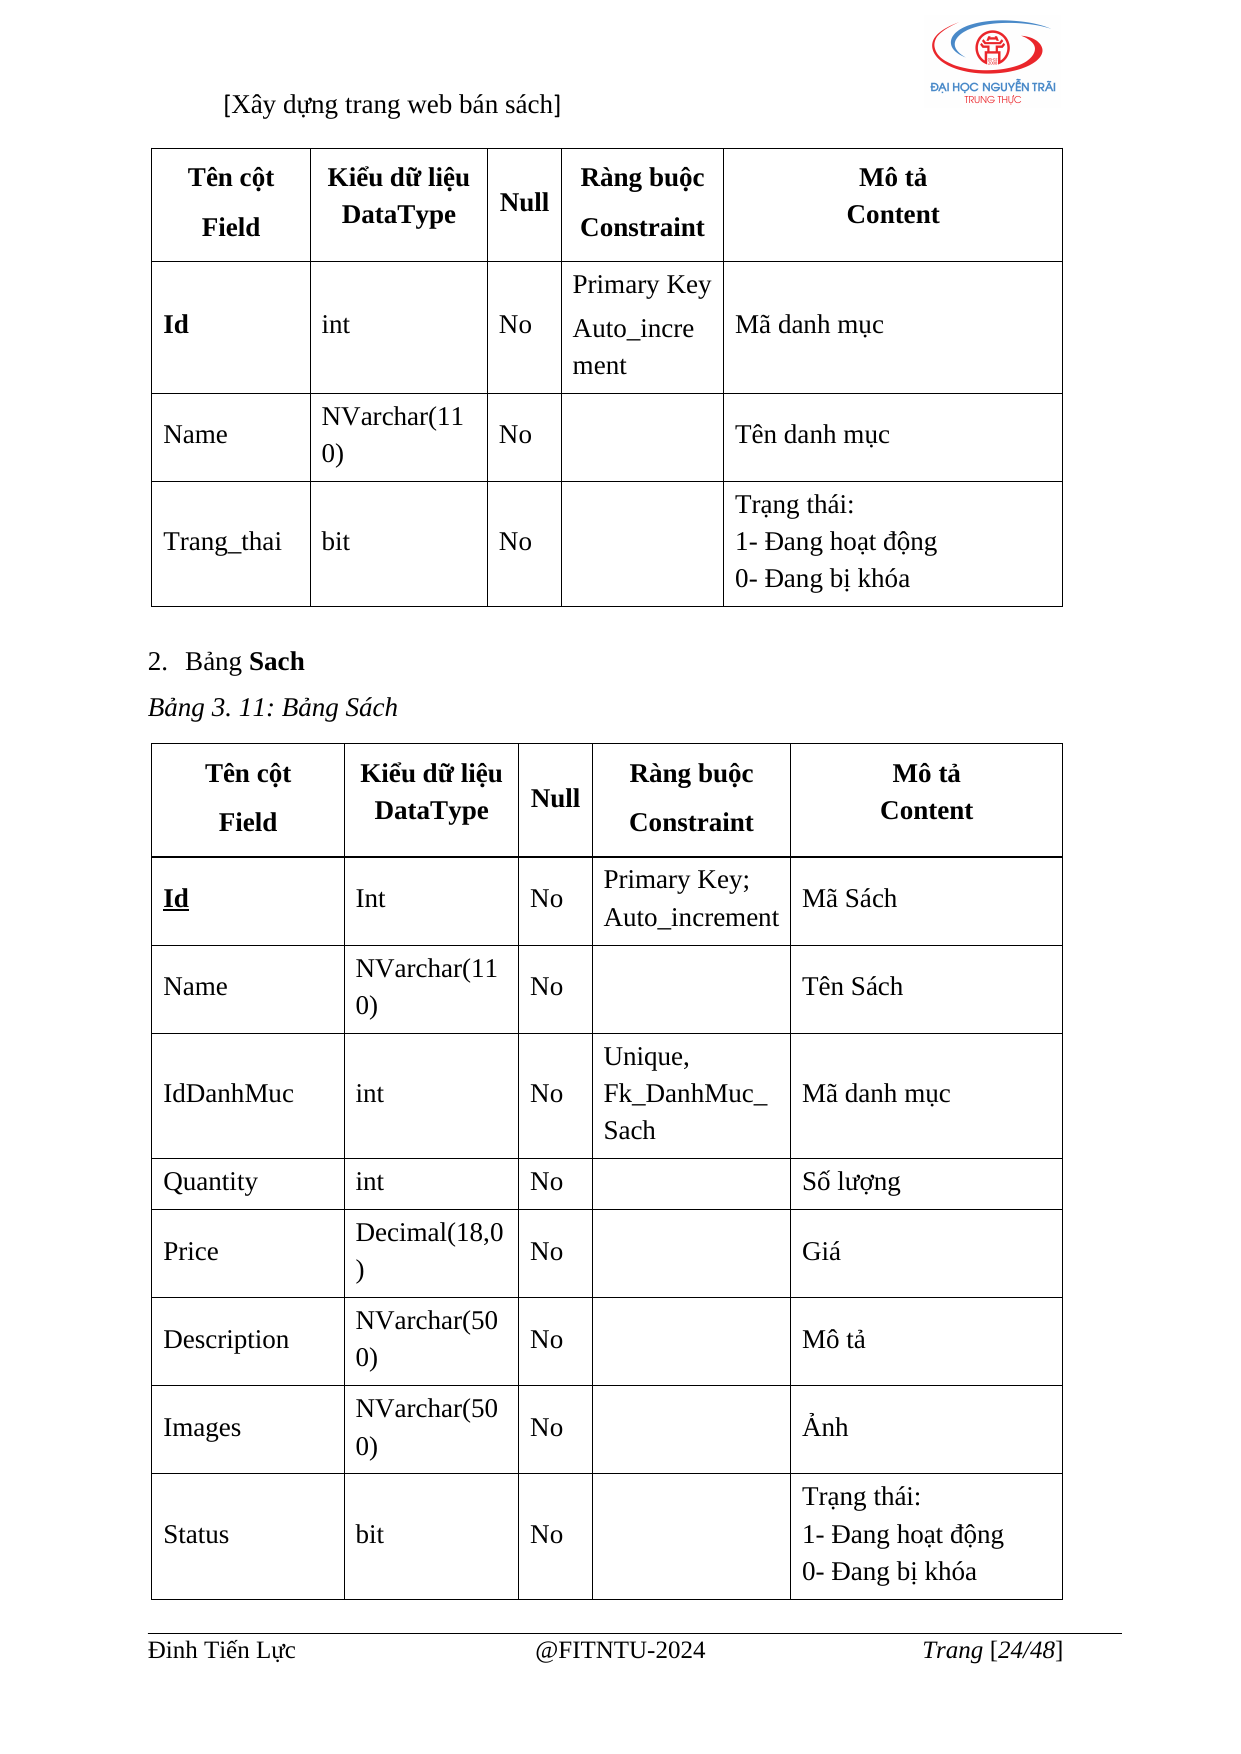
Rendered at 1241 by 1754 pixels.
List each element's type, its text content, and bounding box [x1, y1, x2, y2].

table_header Null [519, 744, 592, 856]
table_header Tên cột Field [152, 744, 344, 856]
table_cell Trạng thái: 1- Đang hoạt động 0- Đang bị khóa [724, 482, 1062, 606]
table_cell No [519, 1298, 592, 1385]
table_cell [593, 1474, 790, 1599]
table_cell Unique, Fk_DanhMuc_Sach [593, 1034, 790, 1158]
table_cell Trang_thai [152, 482, 310, 606]
table_cell Images [152, 1386, 344, 1473]
table_cell Mã danh mục [791, 1034, 1062, 1158]
table_cell Status [152, 1474, 344, 1599]
table_header Kiểu dữ liệu DataType [311, 149, 487, 261]
table_cell Trạng thái: 1- Đang hoạt động 0- Đang bị khóa [791, 1474, 1062, 1599]
table_cell [593, 1210, 790, 1297]
table_header Mô tả Content [791, 744, 1062, 856]
table_cell No [519, 946, 592, 1033]
table_cell No [488, 394, 561, 481]
table_cell Primary Key; Auto_increment [593, 858, 790, 944]
table_cell No [488, 482, 561, 606]
table_cell No [519, 1159, 592, 1209]
list Bảng Sach [148, 644, 1122, 676]
table_cell Id [152, 858, 344, 944]
table_cell Tên Sách [791, 946, 1062, 1033]
table_cell NVarchar(500) [345, 1298, 518, 1385]
table_header Null [488, 149, 561, 261]
table_cell Quantity [152, 1159, 344, 1209]
table_cell No [519, 858, 592, 944]
table_cell Id [152, 262, 310, 392]
table_cell Description [152, 1298, 344, 1385]
table_cell Name [152, 394, 310, 481]
table_cell Price [152, 1210, 344, 1297]
text Bảng 3. 11: Bảng Sách [148, 691, 1122, 722]
table_cell No [519, 1386, 592, 1473]
table_cell Name [152, 946, 344, 1033]
table_header Kiểu dữ liệu DataType [345, 744, 518, 856]
table_cell IdDanhMuc [152, 1034, 344, 1158]
table_cell No [519, 1210, 592, 1297]
table_cell [562, 482, 723, 606]
table_cell Số lượng [791, 1159, 1062, 1209]
table_cell NVarchar(110) [311, 394, 487, 481]
picture [923, 15, 1062, 108]
table_cell NVarchar(110) [345, 946, 518, 1033]
table_cell int [311, 262, 487, 392]
table_header Tên cột Field [152, 149, 310, 261]
table_cell NVarchar(500) [345, 1386, 518, 1473]
table_cell [593, 946, 790, 1033]
table_cell [593, 1298, 790, 1385]
table_cell Decimal(18,0) [345, 1210, 518, 1297]
table_cell Tên danh mục [724, 394, 1062, 481]
table_cell Primary Key Auto_increment [562, 262, 723, 392]
table_cell No [519, 1034, 592, 1158]
table_header Ràng buộc Constraint [593, 744, 790, 856]
table_cell int [345, 1034, 518, 1158]
table_cell [593, 1159, 790, 1209]
table_cell Mã Sách [791, 858, 1062, 944]
table_cell [593, 1386, 790, 1473]
table_cell No [519, 1474, 592, 1599]
table_cell No [488, 262, 561, 392]
table_cell Int [345, 858, 518, 944]
table_header Ràng buộc Constraint [562, 149, 723, 261]
table_cell Mã danh mục [724, 262, 1062, 392]
table_cell int [345, 1159, 518, 1209]
table_cell Ảnh [791, 1386, 1062, 1473]
table_header Mô tả Content [724, 149, 1062, 261]
table_cell bit [311, 482, 487, 606]
table_cell bit [345, 1474, 518, 1599]
table_cell Mô tả [791, 1298, 1062, 1385]
table_cell Giá [791, 1210, 1062, 1297]
table_cell [562, 394, 723, 481]
